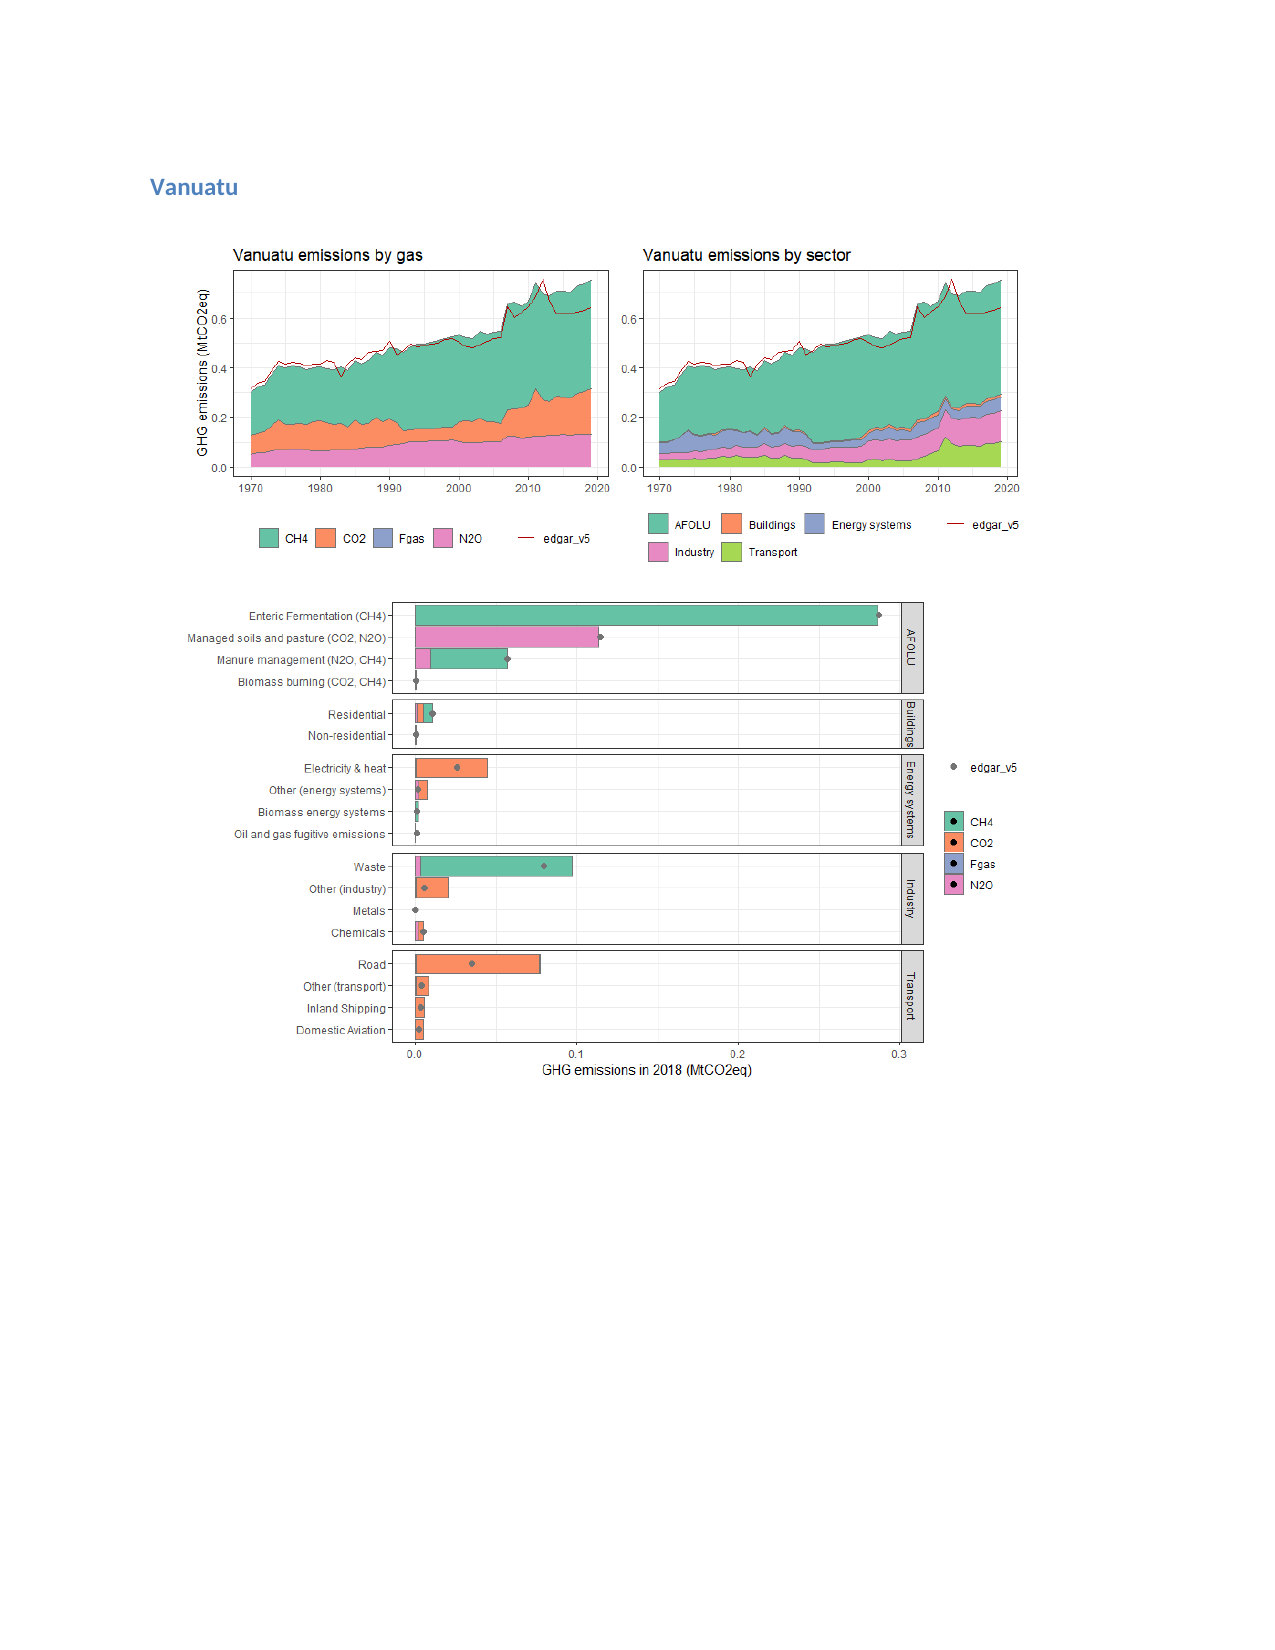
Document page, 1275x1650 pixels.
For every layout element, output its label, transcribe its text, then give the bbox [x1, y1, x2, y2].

subtitle Vanuatu [150, 171, 1125, 201]
picture [168, 220, 1044, 1096]
